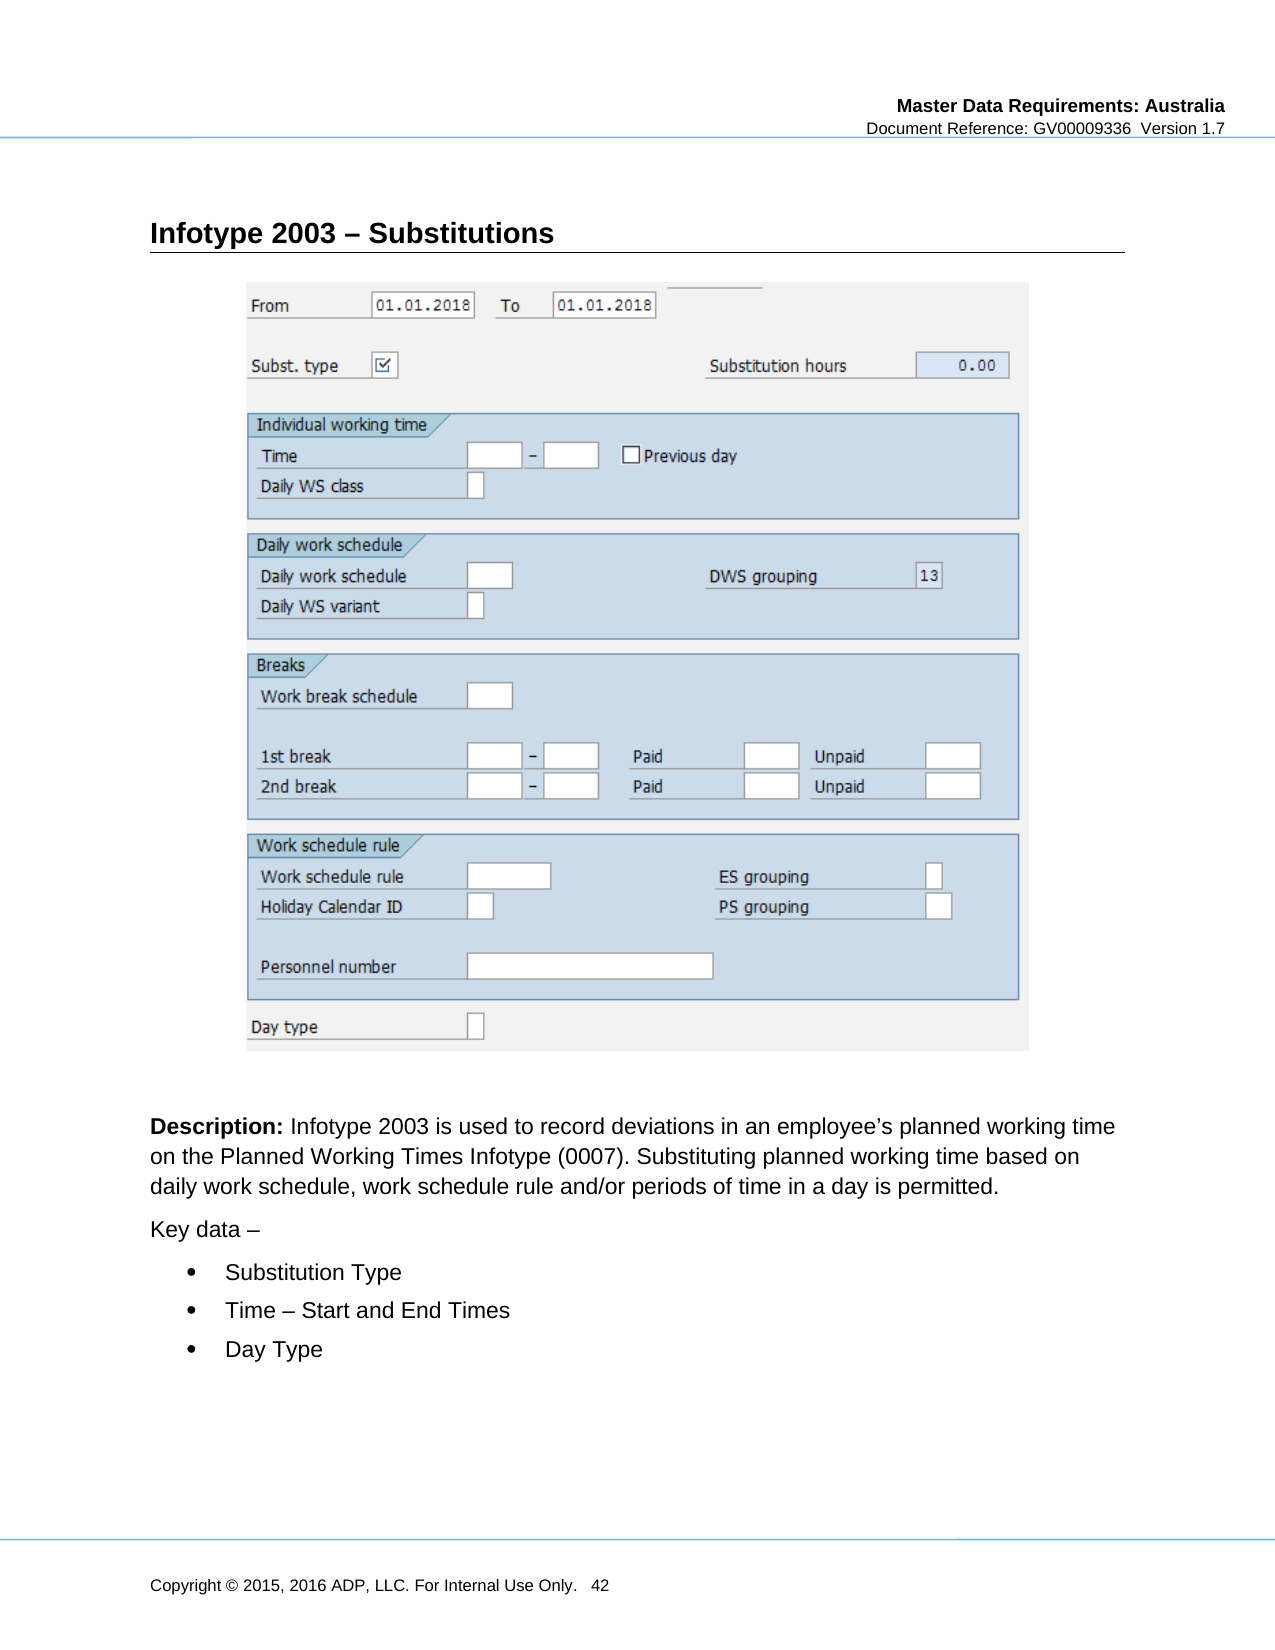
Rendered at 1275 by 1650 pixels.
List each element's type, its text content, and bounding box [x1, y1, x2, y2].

text Key data – [150, 1216, 1125, 1242]
list Time – Start and End Times [187, 1297, 1125, 1324]
subtitle Infotype 2003 – Substitutions [150, 216, 1125, 252]
list Substitution Type [187, 1259, 1125, 1285]
picture [246, 282, 1029, 1051]
text Description: Infotype 2003 is used to record deviations in an employee’s planned working time on the Planned Working Times Infotype (0007). Substituting planned working time based on daily work schedule, work schedule rule and/or periods of time in a day is permitted. [150, 1113, 1125, 1199]
list Day Type [187, 1336, 1125, 1363]
